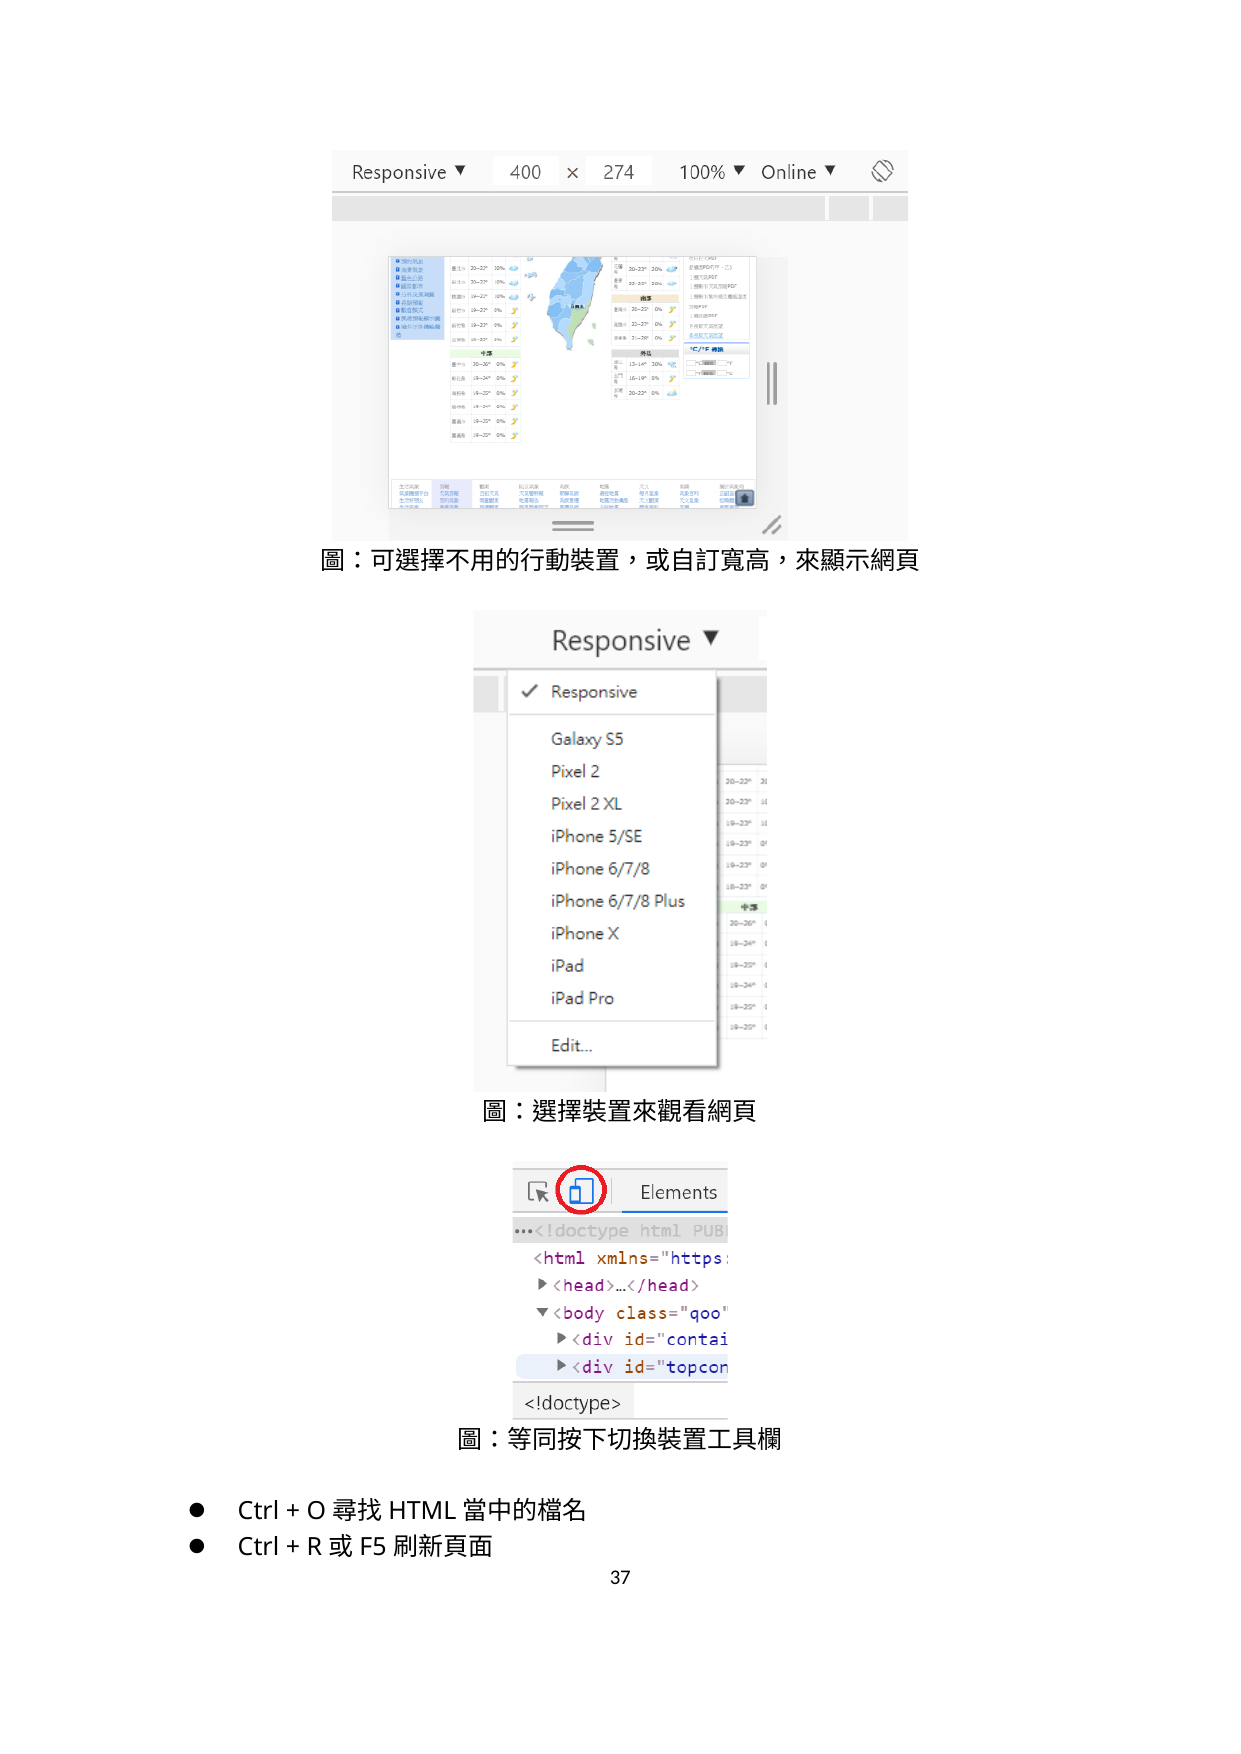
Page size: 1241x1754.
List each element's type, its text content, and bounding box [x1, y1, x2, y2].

picture [473, 610, 767, 1092]
text 圖：選擇裝置來觀看網頁 [187, 1091, 1053, 1128]
list Ctrl + O 尋找 HTML 當中的檔名 [187, 1490, 1053, 1527]
picture [512, 1161, 728, 1420]
picture [332, 150, 909, 541]
list Ctrl + R 或 F5 刷新頁面 [187, 1527, 1053, 1563]
text 圖：可選擇不用的行動裝置，或自訂寬高，來顯示網頁 [187, 540, 1053, 577]
text 圖：等同按下切換裝置工具欄 [187, 1420, 1053, 1456]
